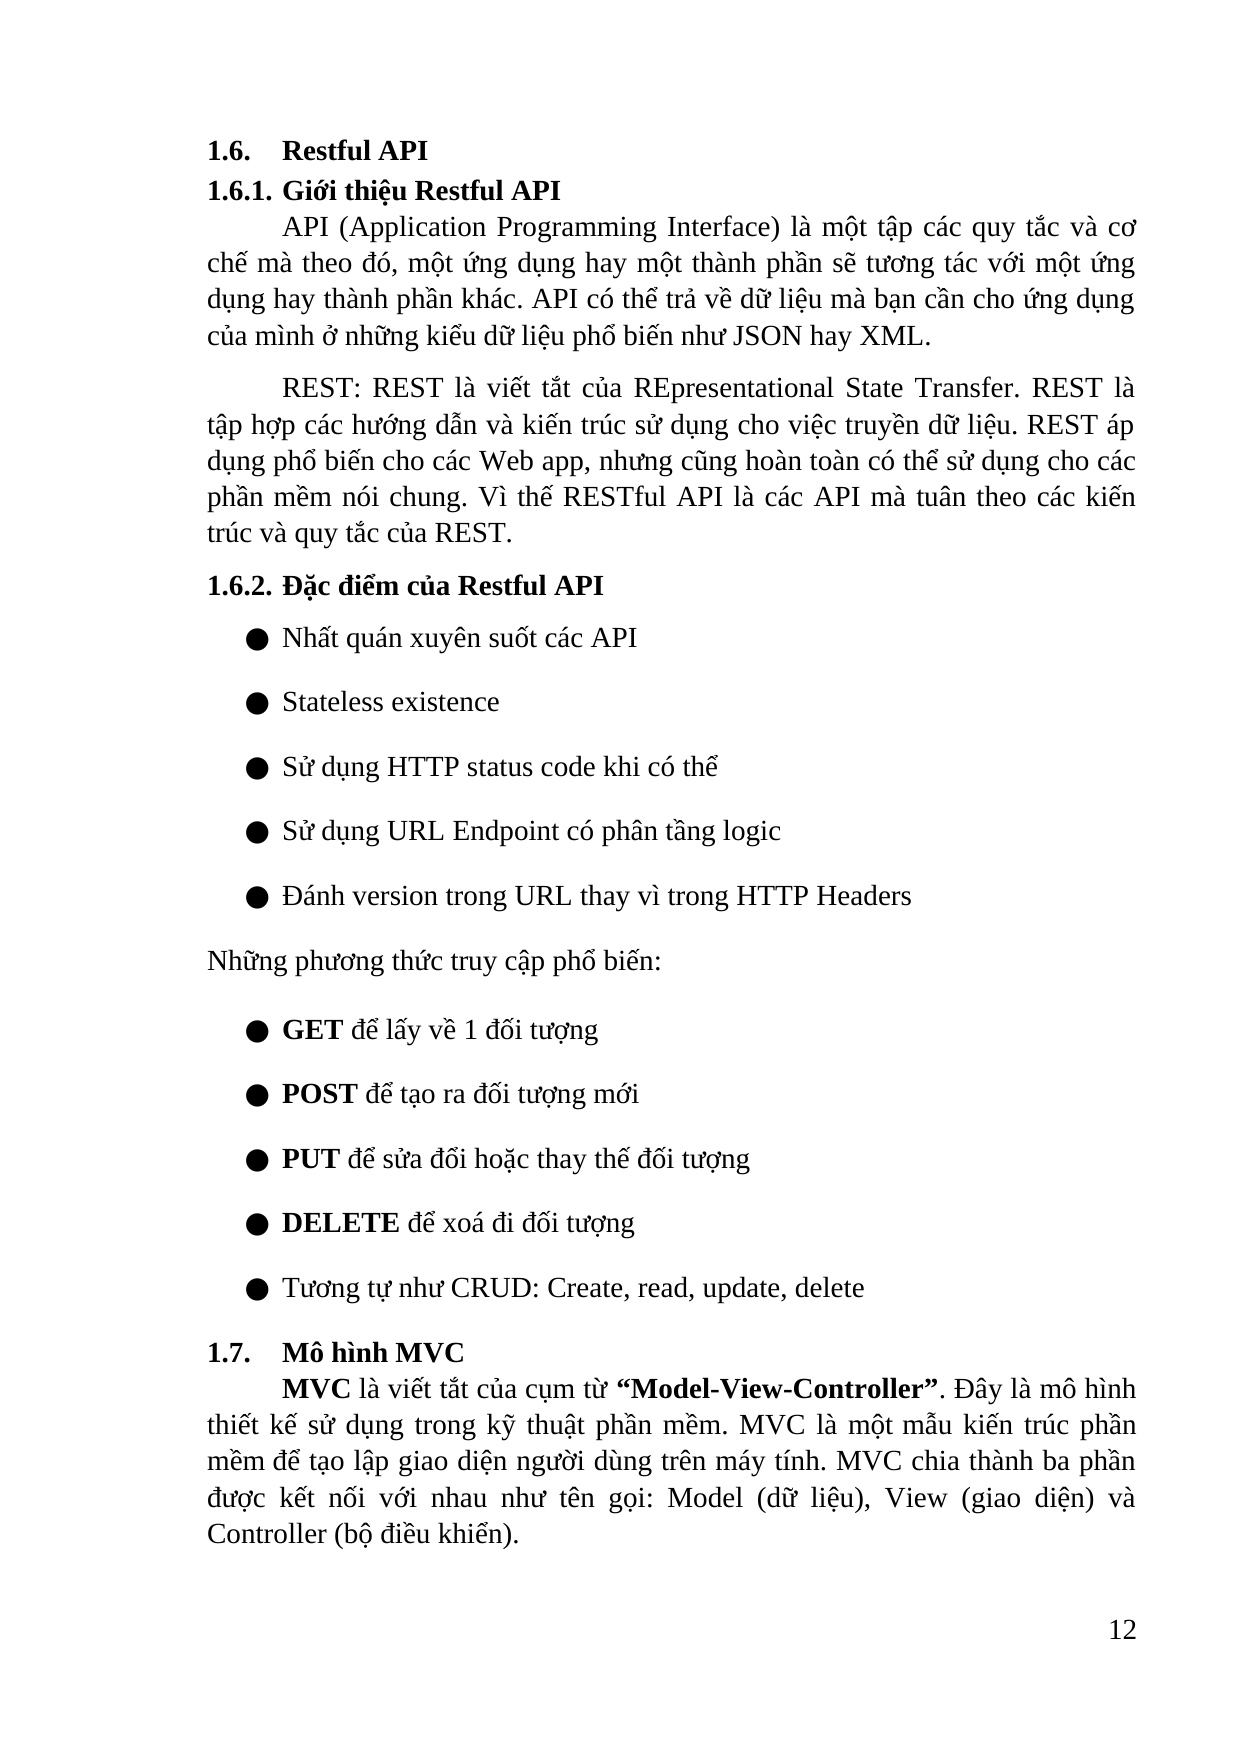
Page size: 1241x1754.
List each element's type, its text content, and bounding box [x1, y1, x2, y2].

text Những phương thức truy cập phổ biến: [207, 943, 1137, 977]
text REST: REST là viết tắt của REpresentational State Transfer. REST là tập hợp các hướng dẫn và kiến trúc sử dụng cho việc truyền dữ liệu. REST áp dụng phổ biến cho các Web app, nhưng cũng hoàn toàn có thể sử dụng cho các phần mềm nói chung. Vì thế RESTful API là các API mà tuân theo các kiến trúc và quy tắc của REST. [207, 371, 1137, 549]
subtitle Restful API [207, 133, 1137, 166]
list Sử dụng URL Endpoint có phân tầng logic [244, 798, 1137, 857]
list POST để tạo ra đối tượng mới [244, 1061, 1137, 1120]
subtitle Đặc điểm của Restful API [207, 568, 1137, 602]
list Stateless existence [244, 669, 1137, 728]
list Đánh version trong URL thay vì trong HTTP Headers [244, 862, 1137, 922]
list Nhất quán xuyên suốt các API [244, 604, 1137, 664]
subtitle Giới thiệu Restful API [207, 173, 1137, 207]
text MVC là viết tắt của cụm từ “Model-View-Controller”. Đây là mô hình thiết kế sử dụng trong kỹ thuật phần mềm. MVC là một mẫu kiến trúc phần mềm để tạo lập giao diện người dùng trên máy tính. MVC chia thành ba phần được kết nối với nhau như tên gọi: Model (dữ liệu), View (giao diện) và Controller (bộ điều khiển). [207, 1371, 1137, 1549]
list PUT để sửa đổi hoặc thay thế đối tượng [244, 1125, 1137, 1185]
text API (Application Programming Interface) là một tập các quy tắc và cơ chế mà theo đó, một ứng dụng hay một thành phần sẽ tương tác với một ứng dụng hay thành phần khác. API có thể trả về dữ liệu mà bạn cần cho ứng dụng của mình ở những kiểu dữ liệu phổ biến như JSON hay XML. [207, 209, 1137, 351]
list Tương tự như CRUD: Create, read, update, delete [244, 1254, 1137, 1314]
subtitle Mô hình MVC [207, 1335, 1137, 1369]
list DELETE để xoá đi đối tượng [244, 1189, 1137, 1249]
list Sử dụng HTTP status code khi có thể [244, 733, 1137, 793]
list GET để lấy về 1 đối tượng [244, 996, 1137, 1056]
